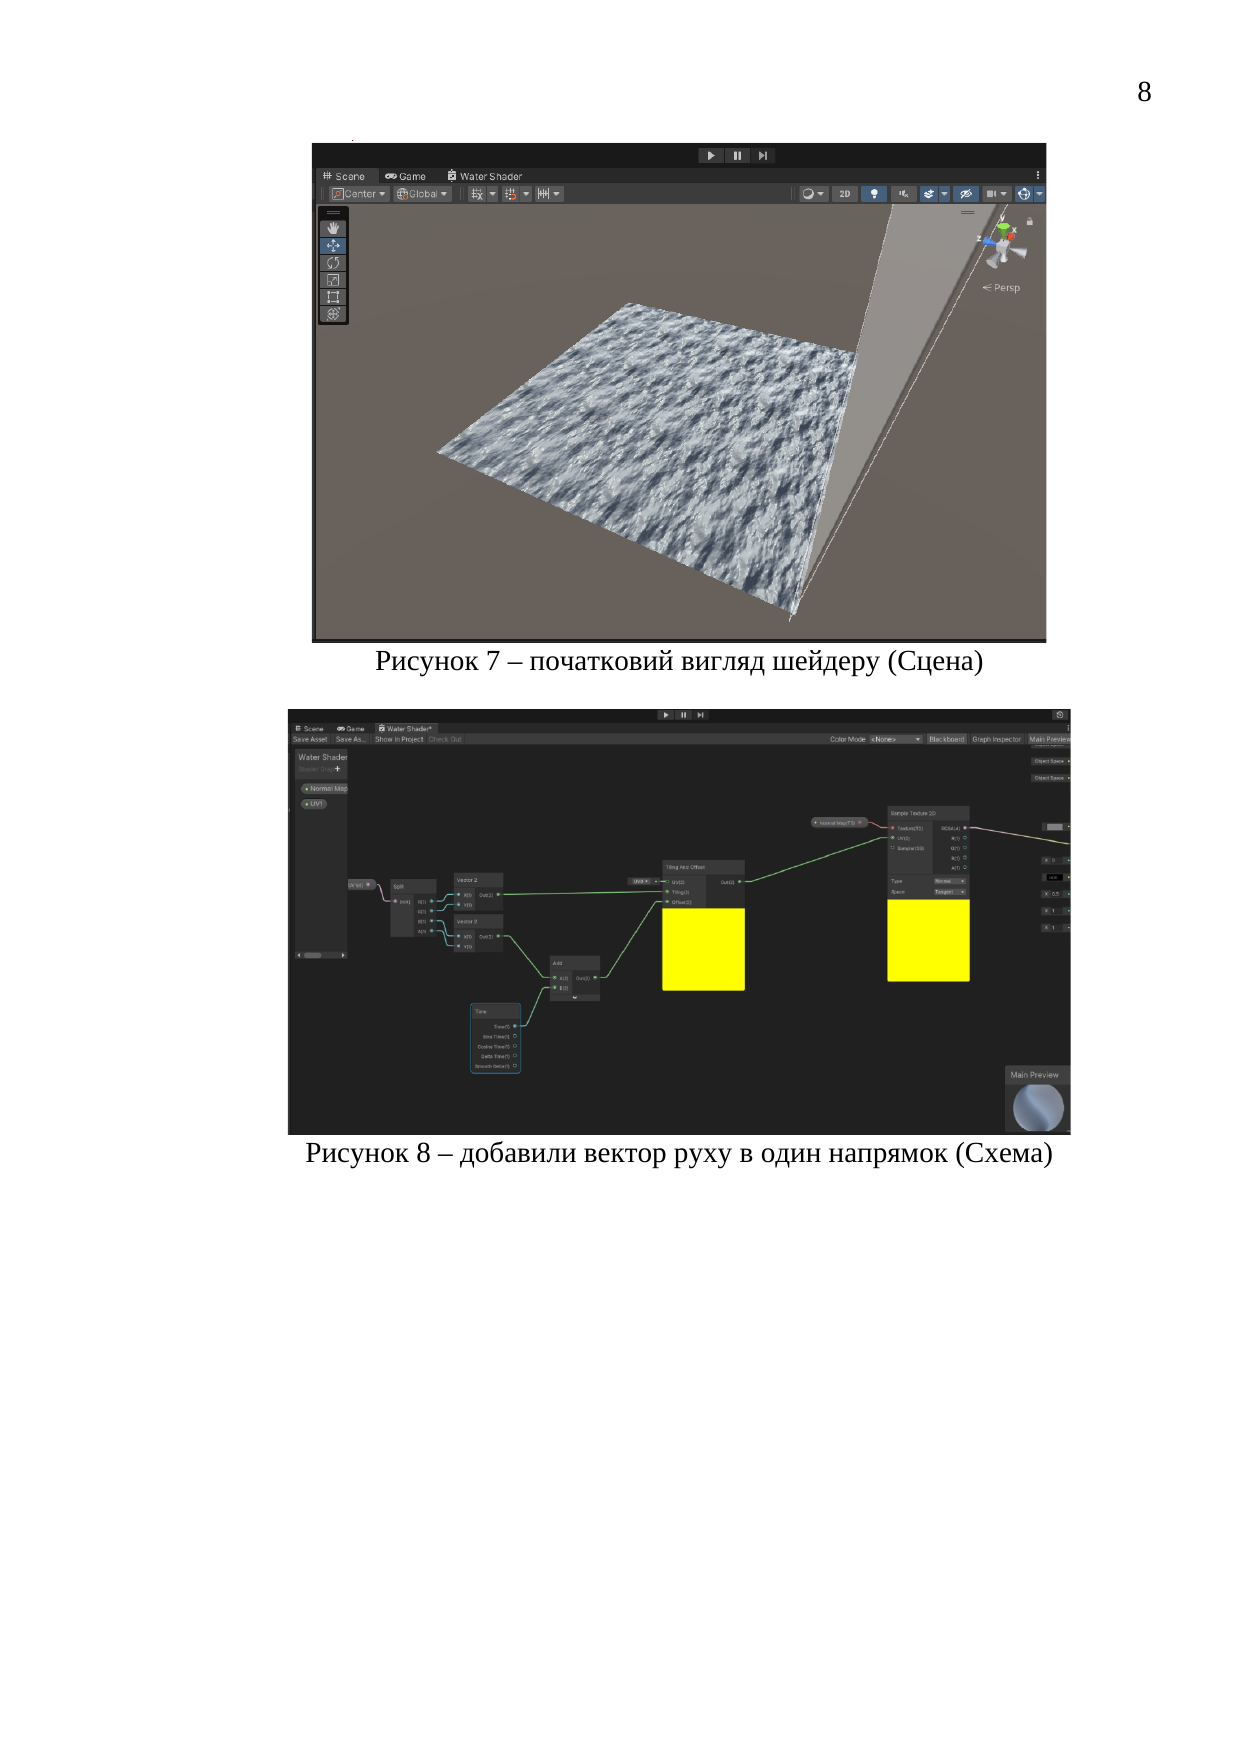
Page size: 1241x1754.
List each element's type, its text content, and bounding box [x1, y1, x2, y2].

text Рисунок 8 – добавили вектор руху в один напрямок (Схема) [148, 1135, 1152, 1168]
picture [311, 140, 1047, 643]
picture [287, 709, 1071, 1135]
text Рисунок 7 – початковий вигляд шейдеру (Сцена) [148, 643, 1152, 676]
